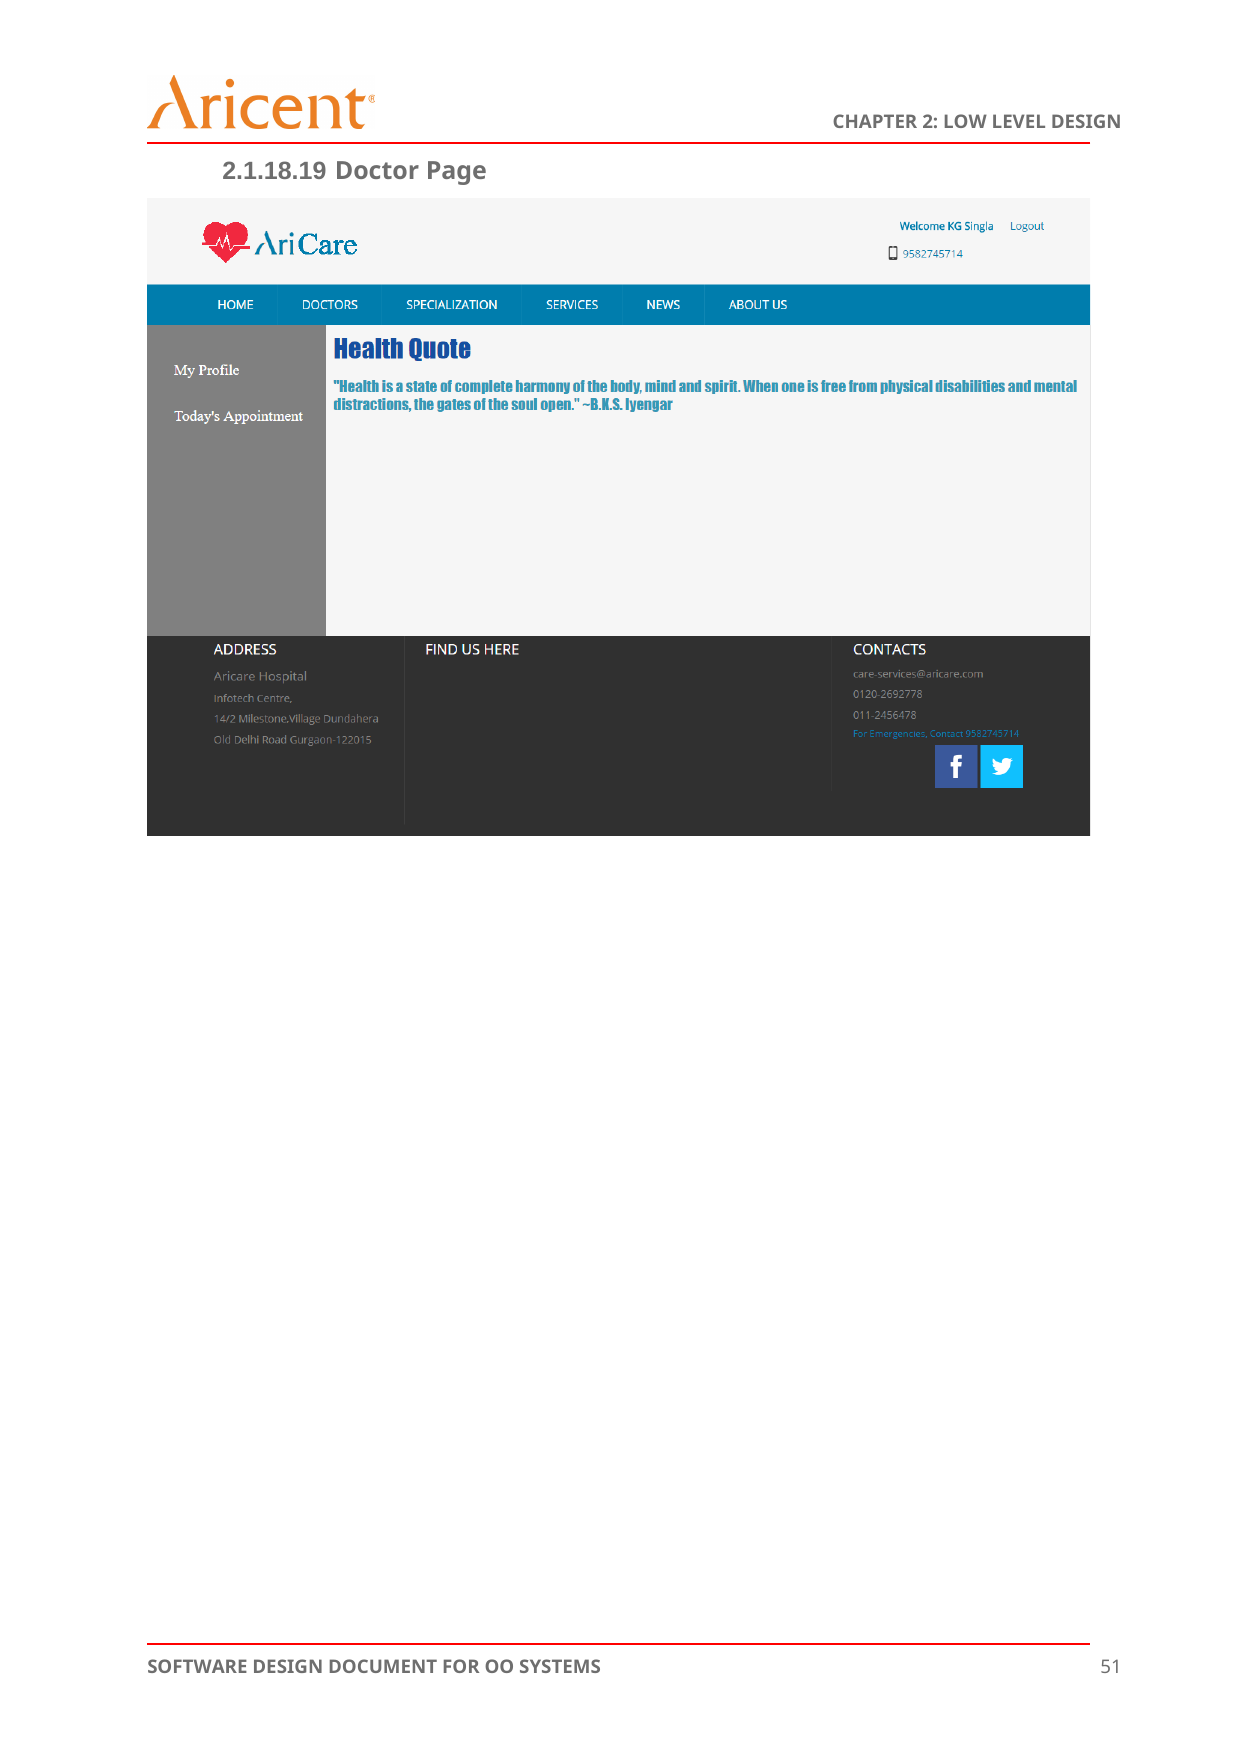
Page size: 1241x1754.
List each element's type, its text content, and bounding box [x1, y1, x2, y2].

picture [147, 326, 1091, 836]
picture [147, 75, 375, 129]
picture [147, 198, 1091, 284]
subtitle Doctor Page [222, 152, 1090, 186]
